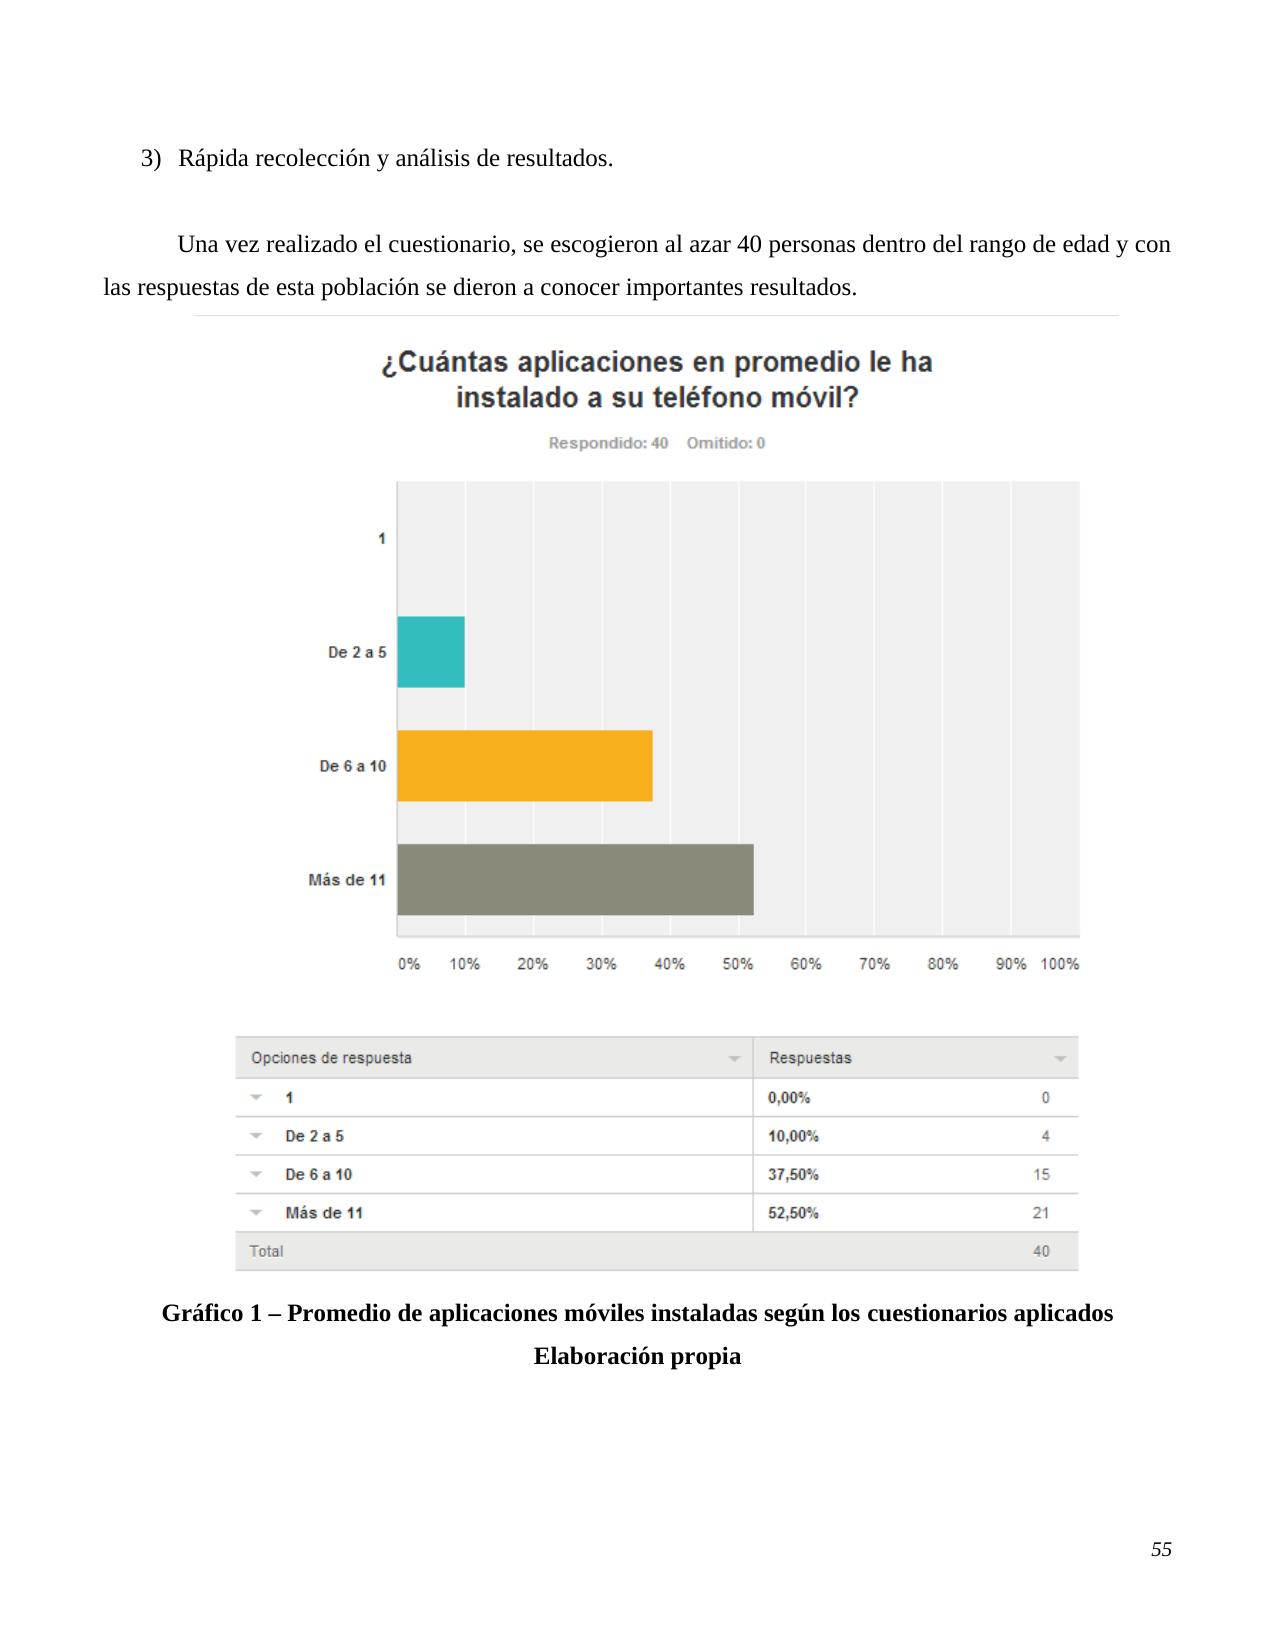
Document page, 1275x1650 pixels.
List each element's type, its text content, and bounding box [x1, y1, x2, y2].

picture [193, 315, 1119, 1284]
text Elaboración propia [103, 1341, 1172, 1370]
list Rápida recolección y análisis de resultados. [141, 143, 1172, 172]
text Una vez realizado el cuestionario, se escogieron al azar 40 personas dentro del rango de edad y con las respuestas de esta población se dieron a conocer importantes resultados. [103, 229, 1172, 301]
